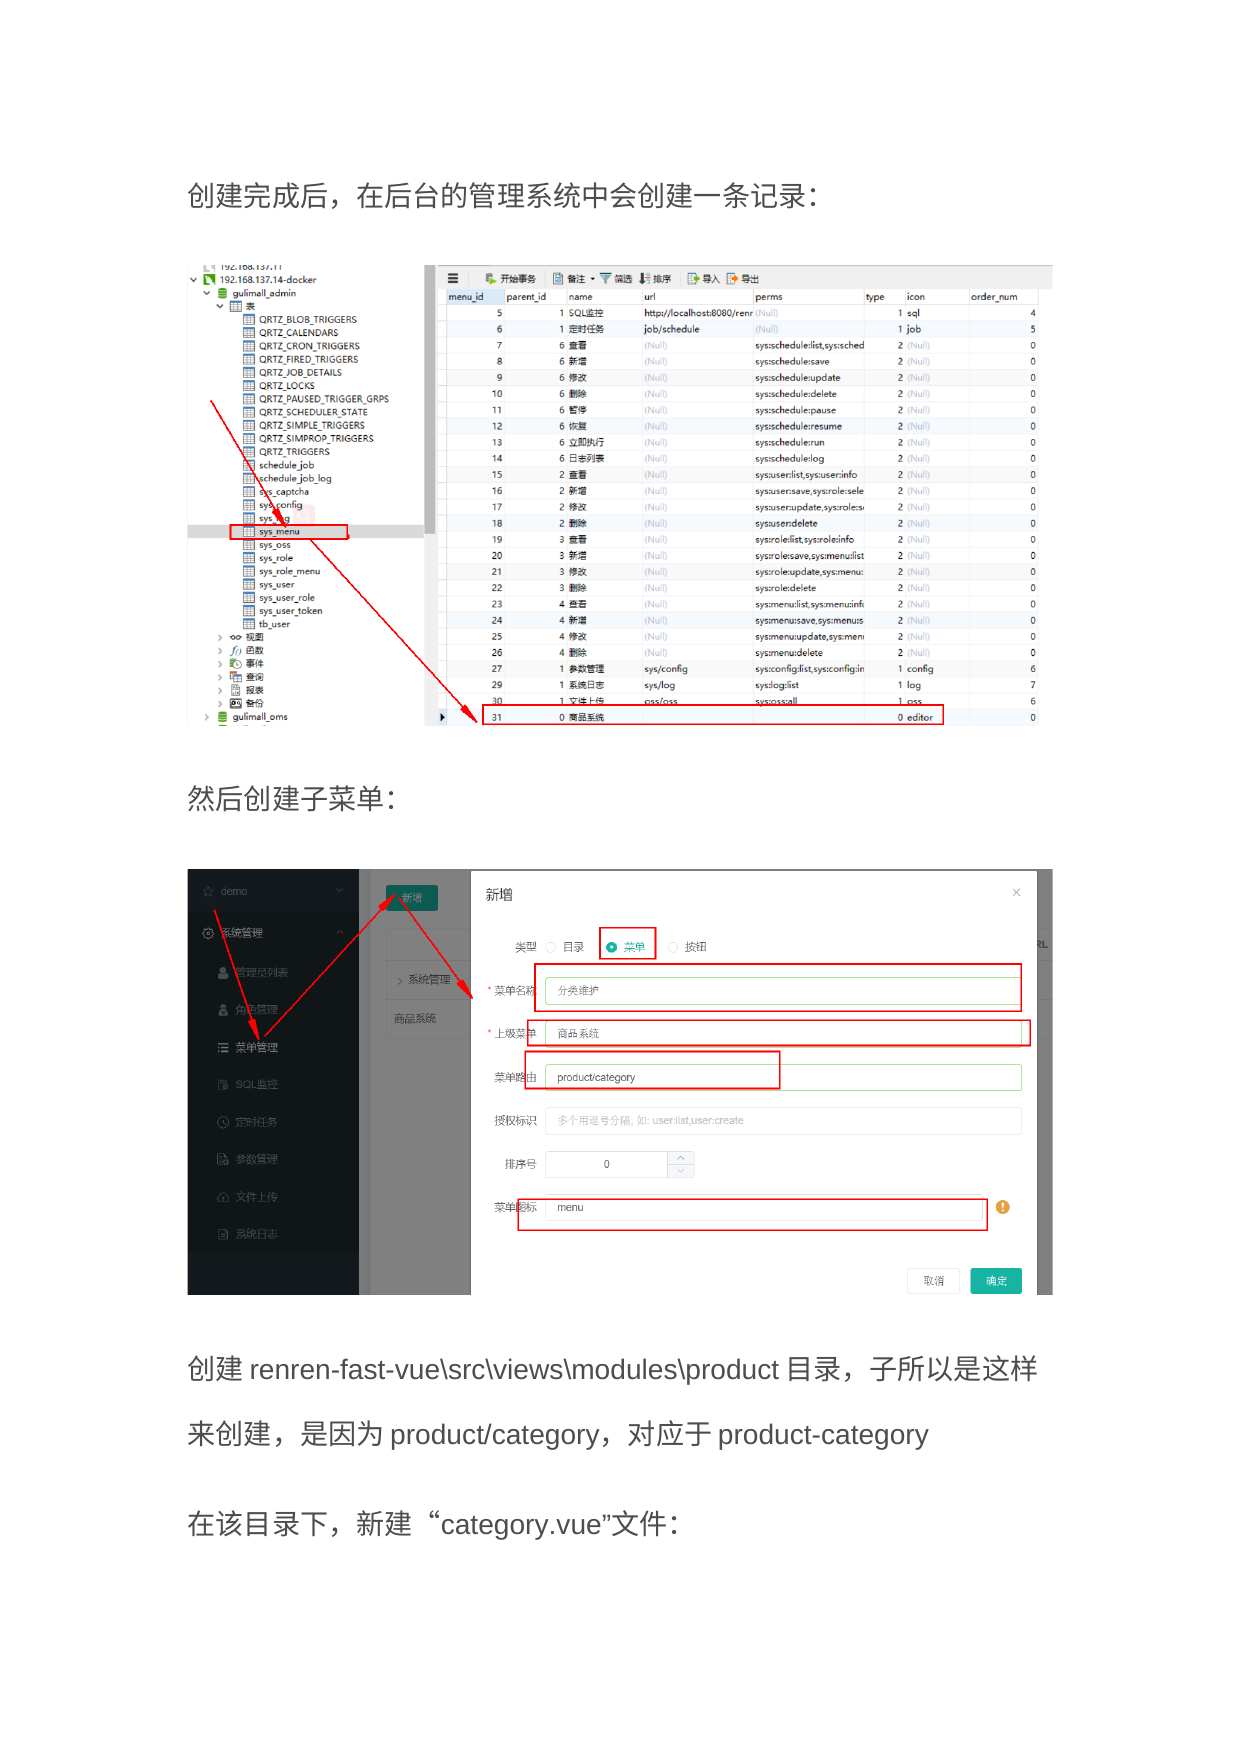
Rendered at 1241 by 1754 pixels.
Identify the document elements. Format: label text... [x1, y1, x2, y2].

picture [187, 869, 1053, 1295]
text 创建完成后，在后台的管理系统中会创建一条记录： [187, 162, 1053, 227]
text 在该目录下，新建“category.vue”文件： [187, 1489, 1053, 1554]
picture [187, 265, 1053, 726]
text 然后创建子菜单： [187, 764, 1053, 829]
text 创建renren-fast-vue\src\views\modules\product目录，子所以是这样来创建，是因为product/category，对应于product-category [187, 1334, 1053, 1464]
